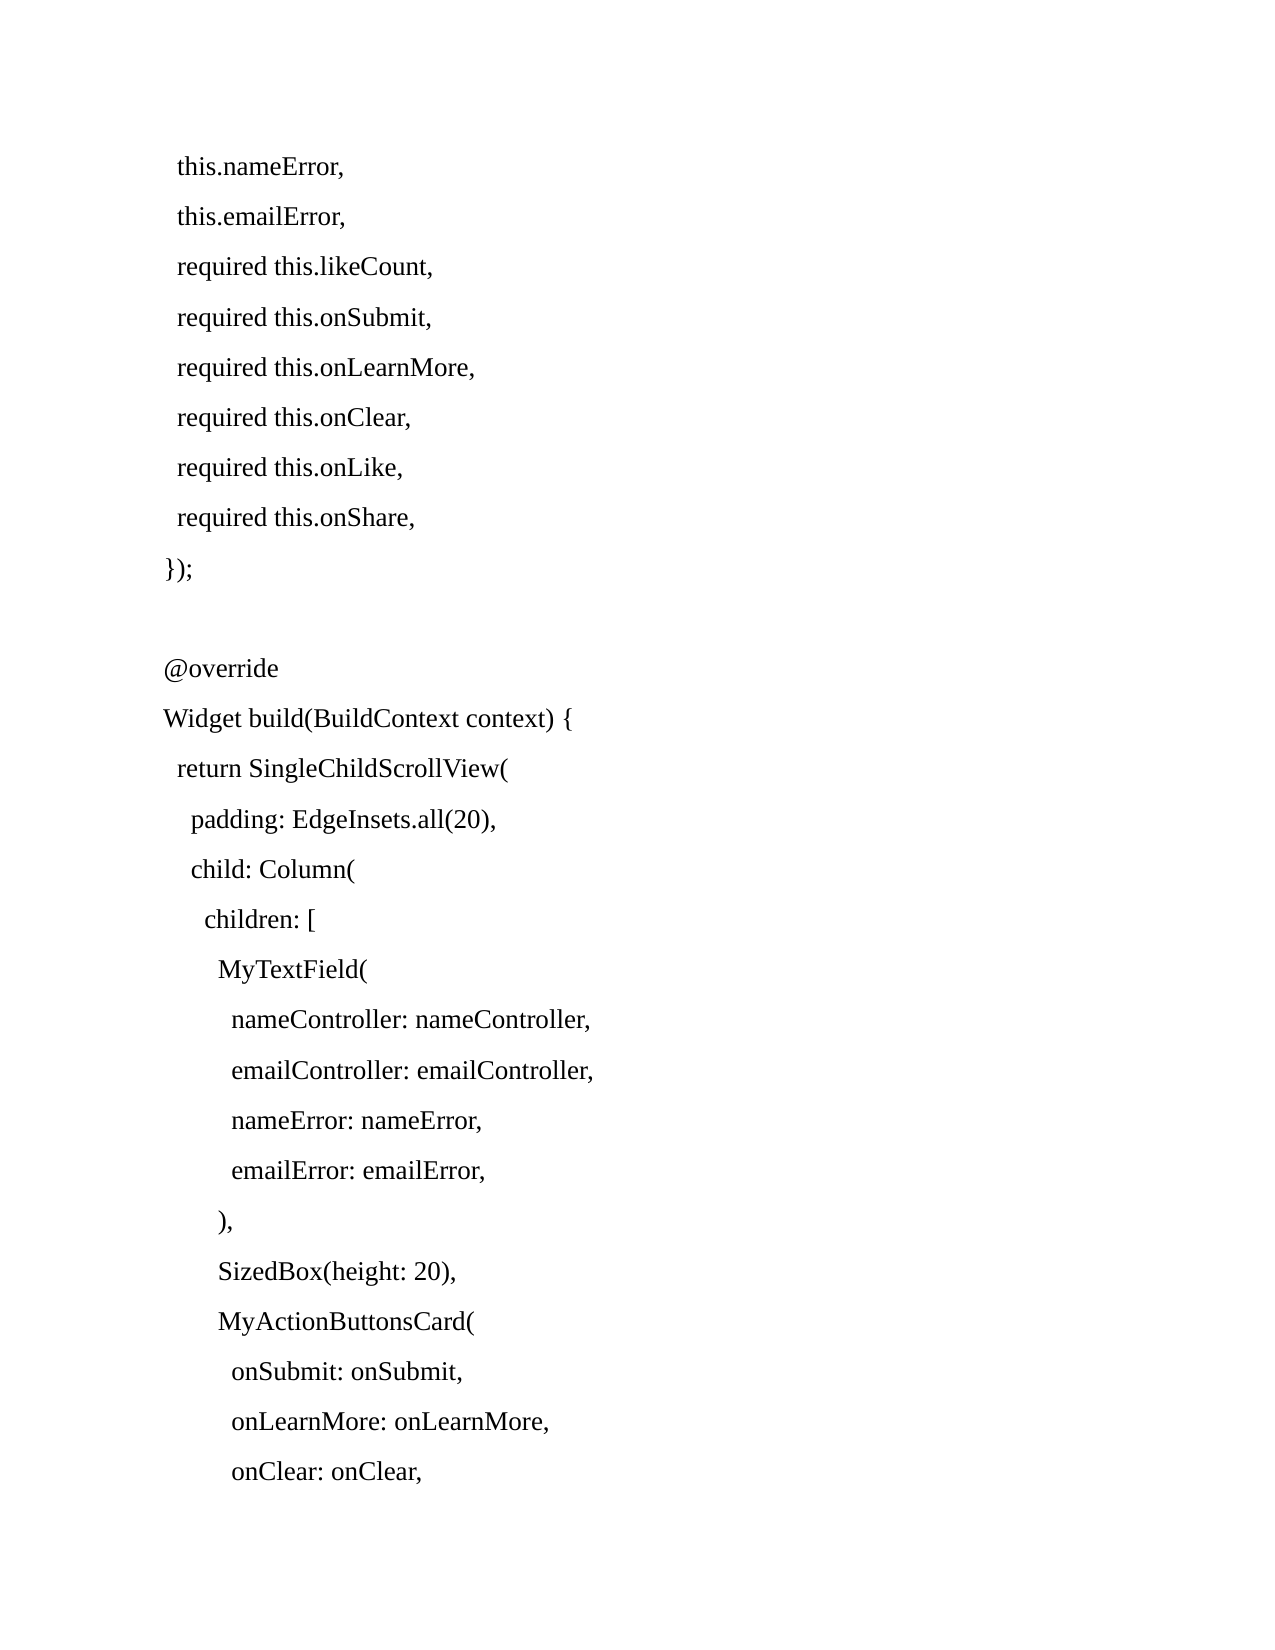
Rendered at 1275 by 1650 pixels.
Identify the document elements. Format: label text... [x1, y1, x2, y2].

text onLearnMore: onLearnMore, [150, 1405, 1125, 1436]
text @override [150, 652, 1125, 683]
text required this.likeCount, [150, 250, 1125, 282]
text emailError: emailError, [150, 1154, 1125, 1185]
text MyActionButtonsCard( [150, 1305, 1125, 1336]
text MyTextField( [150, 953, 1125, 984]
text SizedBox(height: 20), [150, 1254, 1125, 1286]
text ), [150, 1204, 1125, 1236]
text onSubmit: onSubmit, [150, 1355, 1125, 1386]
text return SingleChildScrollView( [150, 752, 1125, 784]
text this.emailError, [150, 200, 1125, 231]
text onClear: onClear, [150, 1455, 1125, 1487]
text children: [ [150, 903, 1125, 934]
text padding: EdgeInsets.all(20), [150, 803, 1125, 834]
text Widget build(BuildContext context) { [150, 702, 1125, 733]
text required this.onSubmit, [150, 301, 1125, 332]
text required this.onClear, [150, 401, 1125, 432]
text required this.onLike, [150, 451, 1125, 482]
text nameController: nameController, [150, 1003, 1125, 1035]
text this.nameError, [150, 150, 1125, 181]
text required this.onShare, [150, 501, 1125, 533]
text required this.onLearnMore, [150, 351, 1125, 382]
text nameError: nameError, [150, 1104, 1125, 1135]
text }); [150, 552, 1125, 583]
text emailController: emailController, [150, 1054, 1125, 1085]
text child: Column( [150, 853, 1125, 884]
